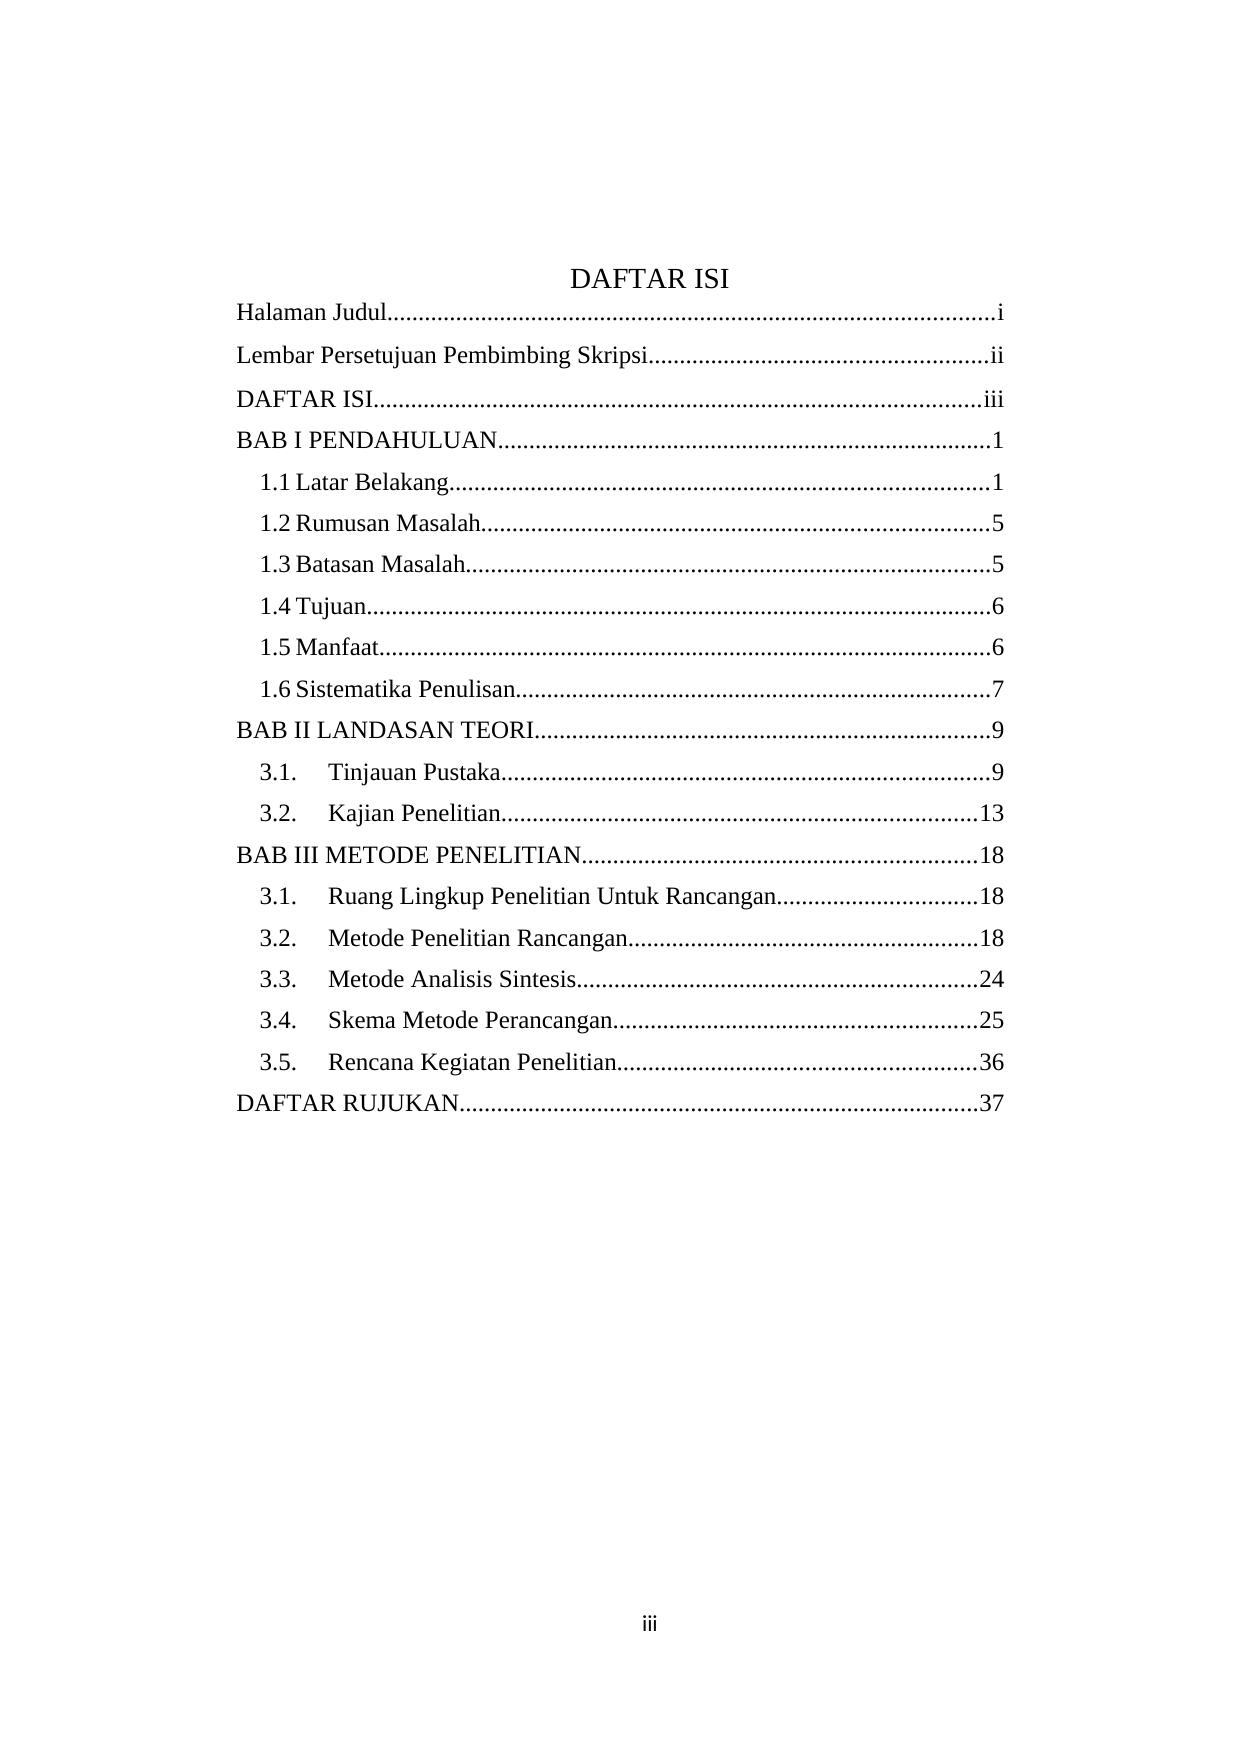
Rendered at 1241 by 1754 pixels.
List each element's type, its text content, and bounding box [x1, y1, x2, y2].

subtitle DAFTAR ISI [236, 261, 1063, 295]
text Lembar Persetujuan Pembimbing Skripsi ii [236, 341, 1063, 369]
text Halaman Judul i [236, 297, 1063, 326]
